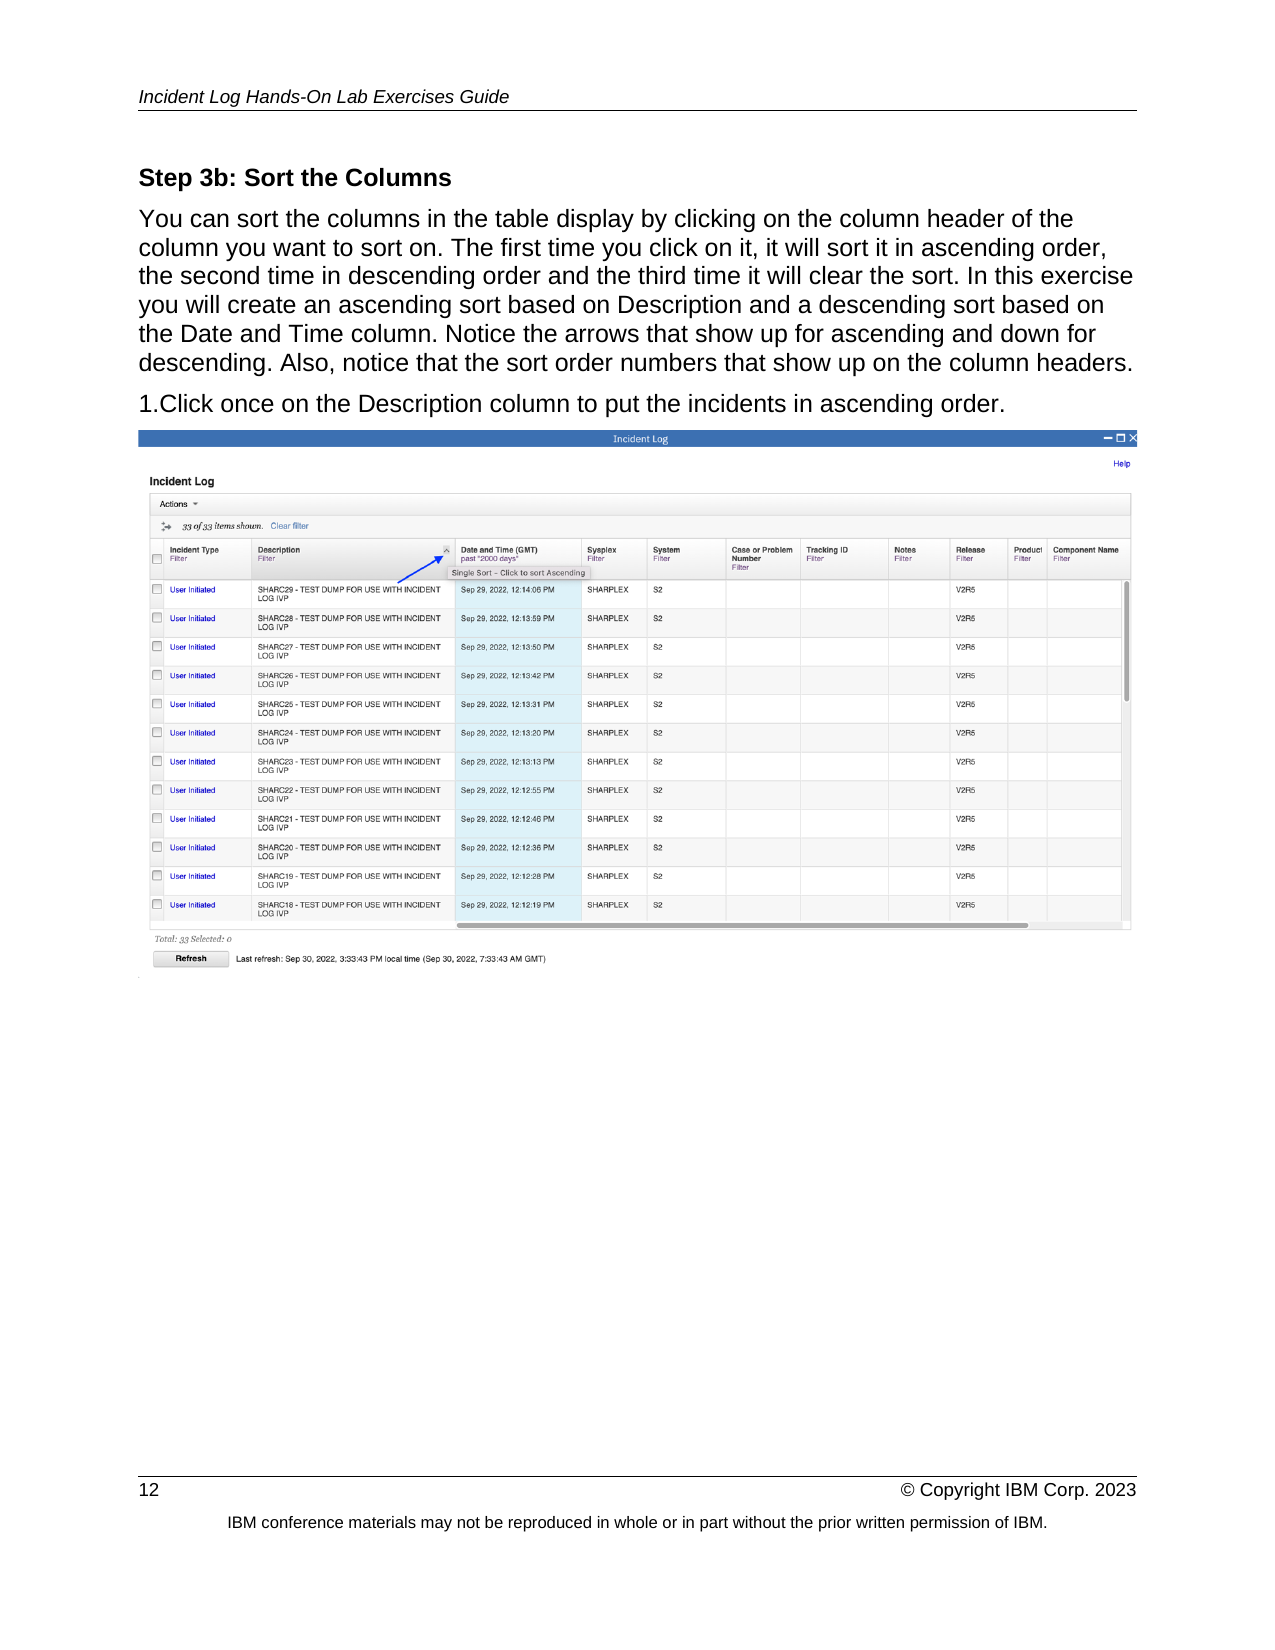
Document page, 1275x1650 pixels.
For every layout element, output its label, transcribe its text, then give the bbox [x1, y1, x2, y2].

picture [138, 430, 1138, 978]
text You can sort the columns in the table display by clicking on the column header of the column you want to sort on. The first time you click on it, it will sort it in ascending order, the second time in descending order and the third time it will clear the sort. In this exercise you will create an ascending sort based on Description and a descending sort based on the Date and Time column. Notice the arrows that show up for ascending and down for descending. Also, notice that the sort order numbers that show up on the column headers. [138, 204, 1137, 376]
text Step 3b: Sort the Columns [138, 162, 1137, 191]
text 1.Click once on the Description column to put the incidents in ascending order. [138, 389, 1137, 417]
